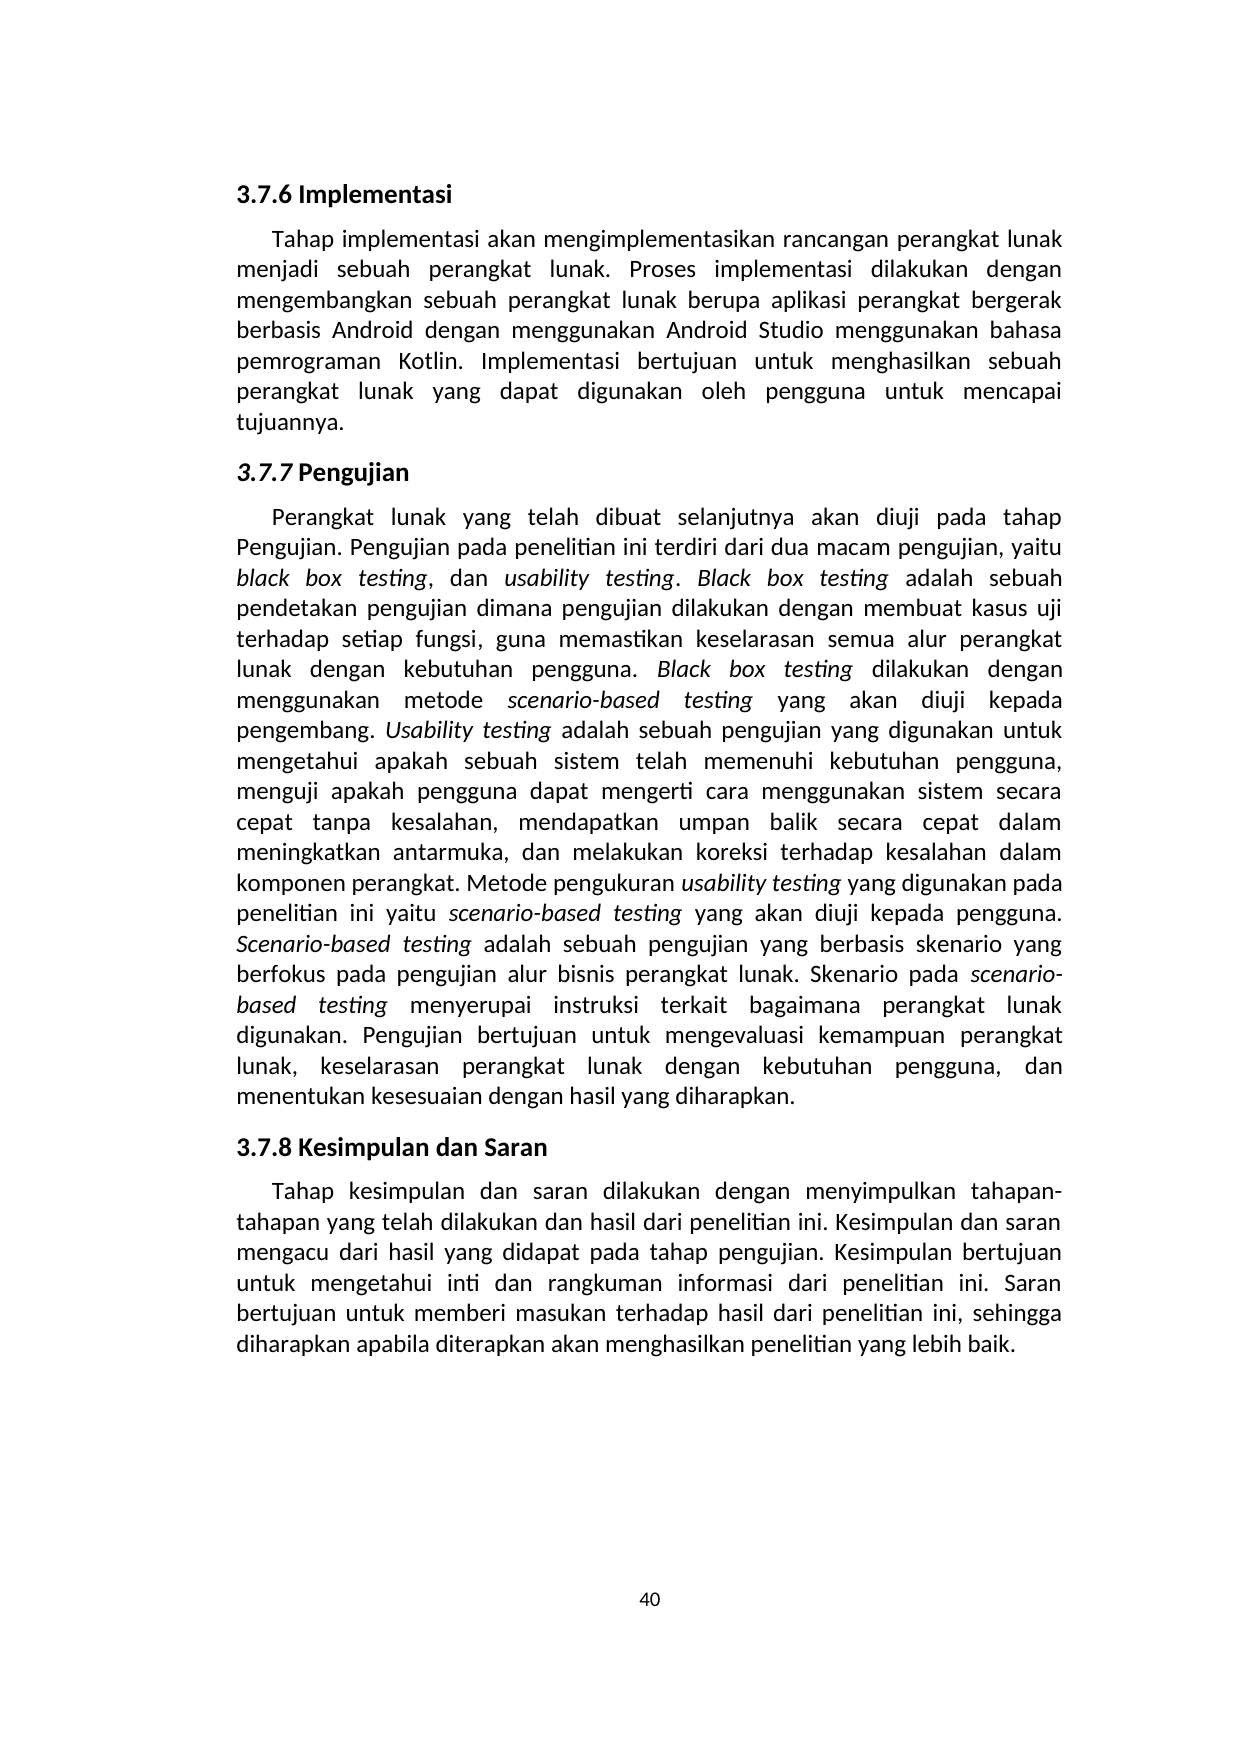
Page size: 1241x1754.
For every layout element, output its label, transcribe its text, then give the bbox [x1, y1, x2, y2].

subtitle Kesimpulan dan Saran [236, 1130, 1063, 1163]
subtitle Implementasi [236, 177, 1063, 210]
subtitle Pengujian [236, 455, 1063, 488]
text Tahap kesimpulan dan saran dilakukan dengan menyimpulkan tahapan-tahapan yang telah dilakukan dan hasil dari penelitian ini. Kesimpulan dan saran mengacu dari hasil yang didapat pada tahap pengujian. Kesimpulan bertujuan untuk mengetahui inti dan rangkuman informasi dari penelitian ini. Saran bertujuan untuk memberi masukan terhadap hasil dari penelitian ini, sehingga diharapkan apabila diterapkan akan menghasilkan penelitian yang lebih baik. [236, 1175, 1063, 1358]
text Tahap implementasi akan mengimplementasikan rancangan perangkat lunak menjadi sebuah perangkat lunak. Proses implementasi dilakukan dengan mengembangkan sebuah perangkat lunak berupa aplikasi perangkat bergerak berbasis Android dengan menggunakan Android Studio menggunakan bahasa pemrograman Kotlin. Implementasi bertujuan untuk menghasilkan sebuah perangkat lunak yang dapat digunakan oleh pengguna untuk mencapai tujuannya. [236, 223, 1063, 436]
text Perangkat lunak yang telah dibuat selanjutnya akan diuji pada tahap Pengujian. Pengujian pada penelitian ini terdiri dari dua macam pengujian, yaitu black box testing, dan usability testing. Black box testing adalah sebuah pendetakan pengujian dimana pengujian dilakukan dengan membuat kasus uji terhadap setiap fungsi, guna memastikan keselarasan semua alur perangkat lunak dengan kebutuhan pengguna. Black box testing dilakukan dengan menggunakan metode scenario-based testing yang akan diuji kepada pengembang. Usability testing adalah sebuah pengujian yang digunakan untuk mengetahui apakah sebuah sistem telah memenuhi kebutuhan pengguna, menguji apakah pengguna dapat mengerti cara menggunakan sistem secara cepat tanpa kesalahan, mendapatkan umpan balik secara cepat dalam meningkatkan antarmuka, dan melakukan koreksi terhadap kesalahan dalam komponen perangkat. Metode pengukuran usability testing yang digunakan pada penelitian ini yaitu scenario-based testing yang akan diuji kepada pengguna. Scenario-based testing adalah sebuah pengujian yang berbasis skenario yang berfokus pada pengujian alur bisnis perangkat lunak. Skenario pada scenario-based testing menyerupai instruksi terkait bagaimana perangkat lunak digunakan. Pengujian bertujuan untuk mengevaluasi kemampuan perangkat lunak, keselarasan perangkat lunak dengan kebutuhan pengguna, dan menentukan kesesuaian dengan hasil yang diharapkan. [236, 501, 1063, 1111]
